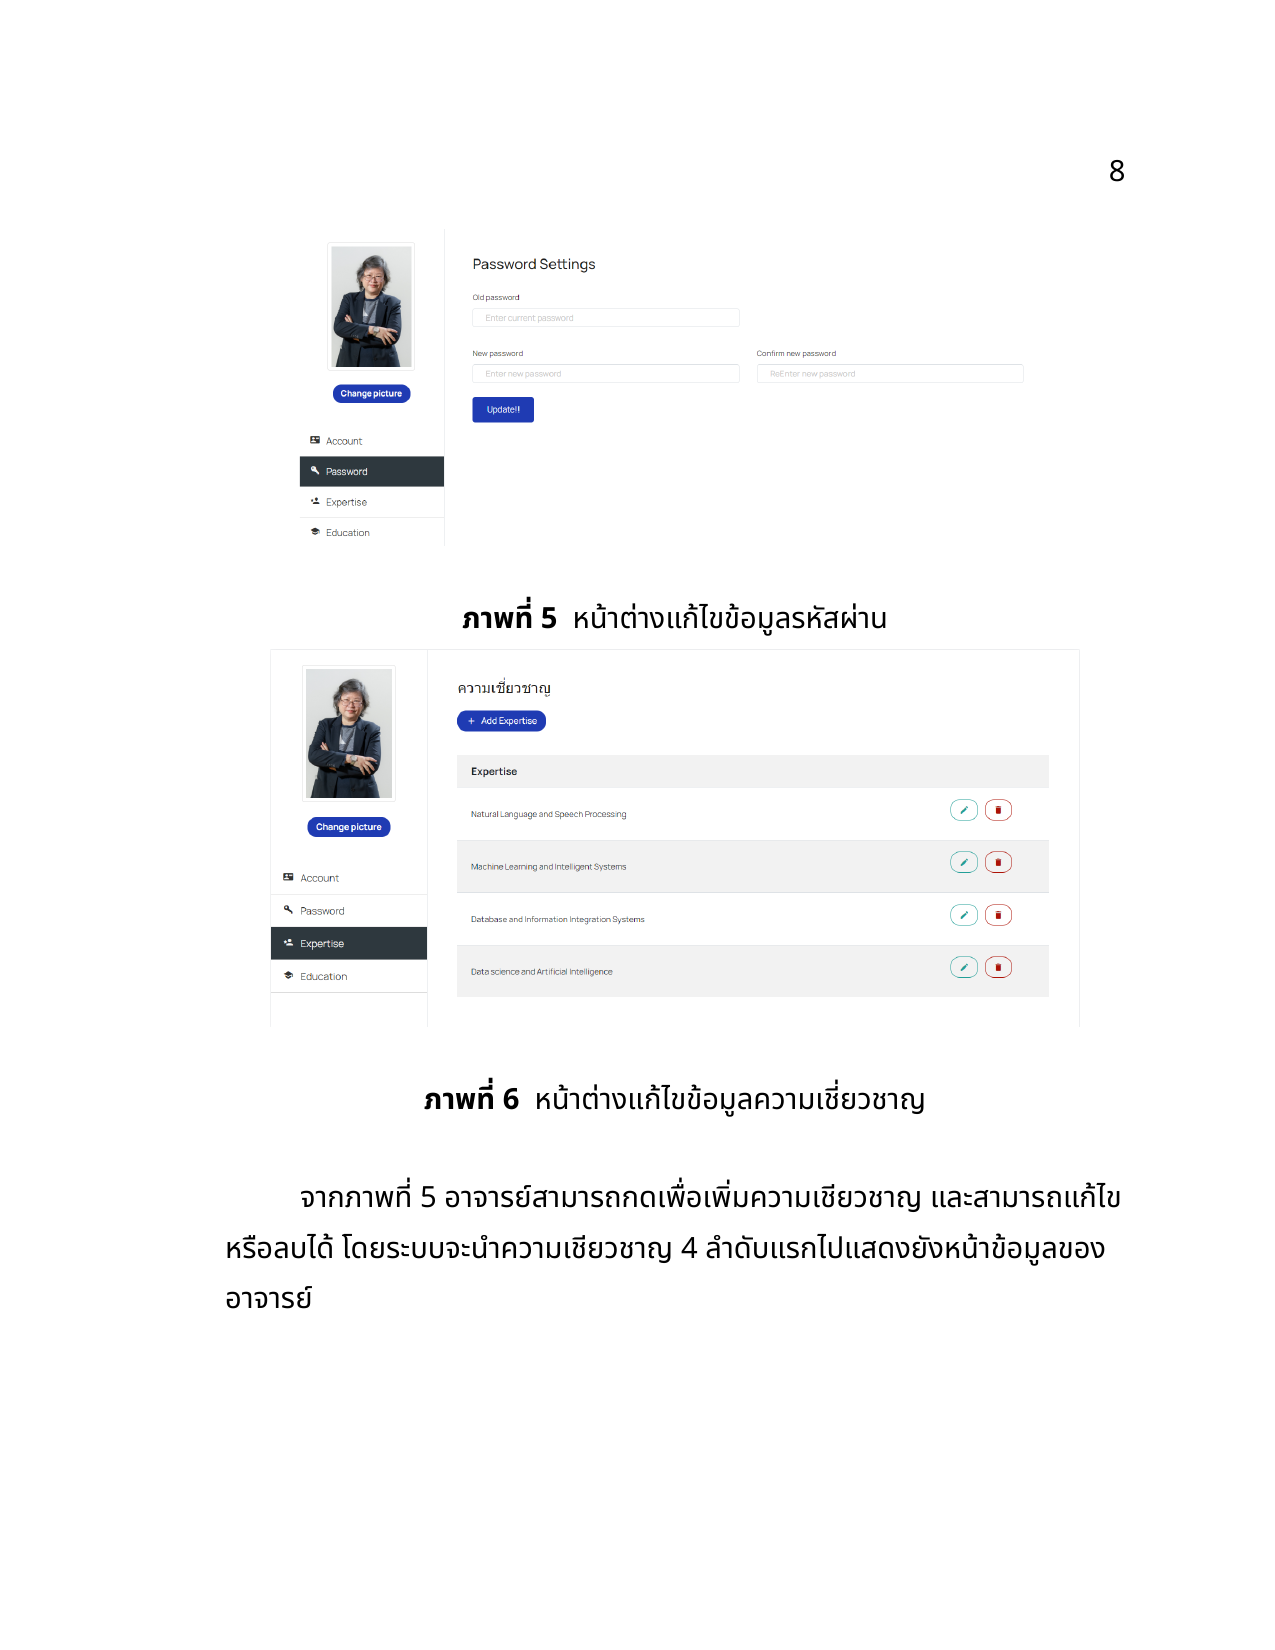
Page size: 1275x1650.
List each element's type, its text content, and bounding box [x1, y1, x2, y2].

picture [299, 229, 1051, 546]
text ภาพที่ 5 หน้าต่างแก้ไขข้อมูลรหัสผ่าน [225, 597, 1125, 641]
text ภาพที่ 6 หน้าต่างแก้ไขข้อมูลความเชี่ยวชาญ [225, 1078, 1125, 1122]
text จากภาพที่ 5 อาจารย์สามารถกดเพื่อเพิ่มความเชียวชาญ และสามารถแก้ไขหรือลบได้ โดยระบบจะนำความเชียวชาญ 4 ลำดับแรกไปแสดงยังหน้าข้อมูลของอาจารย์ [225, 1176, 1125, 1322]
picture [270, 649, 1080, 1027]
